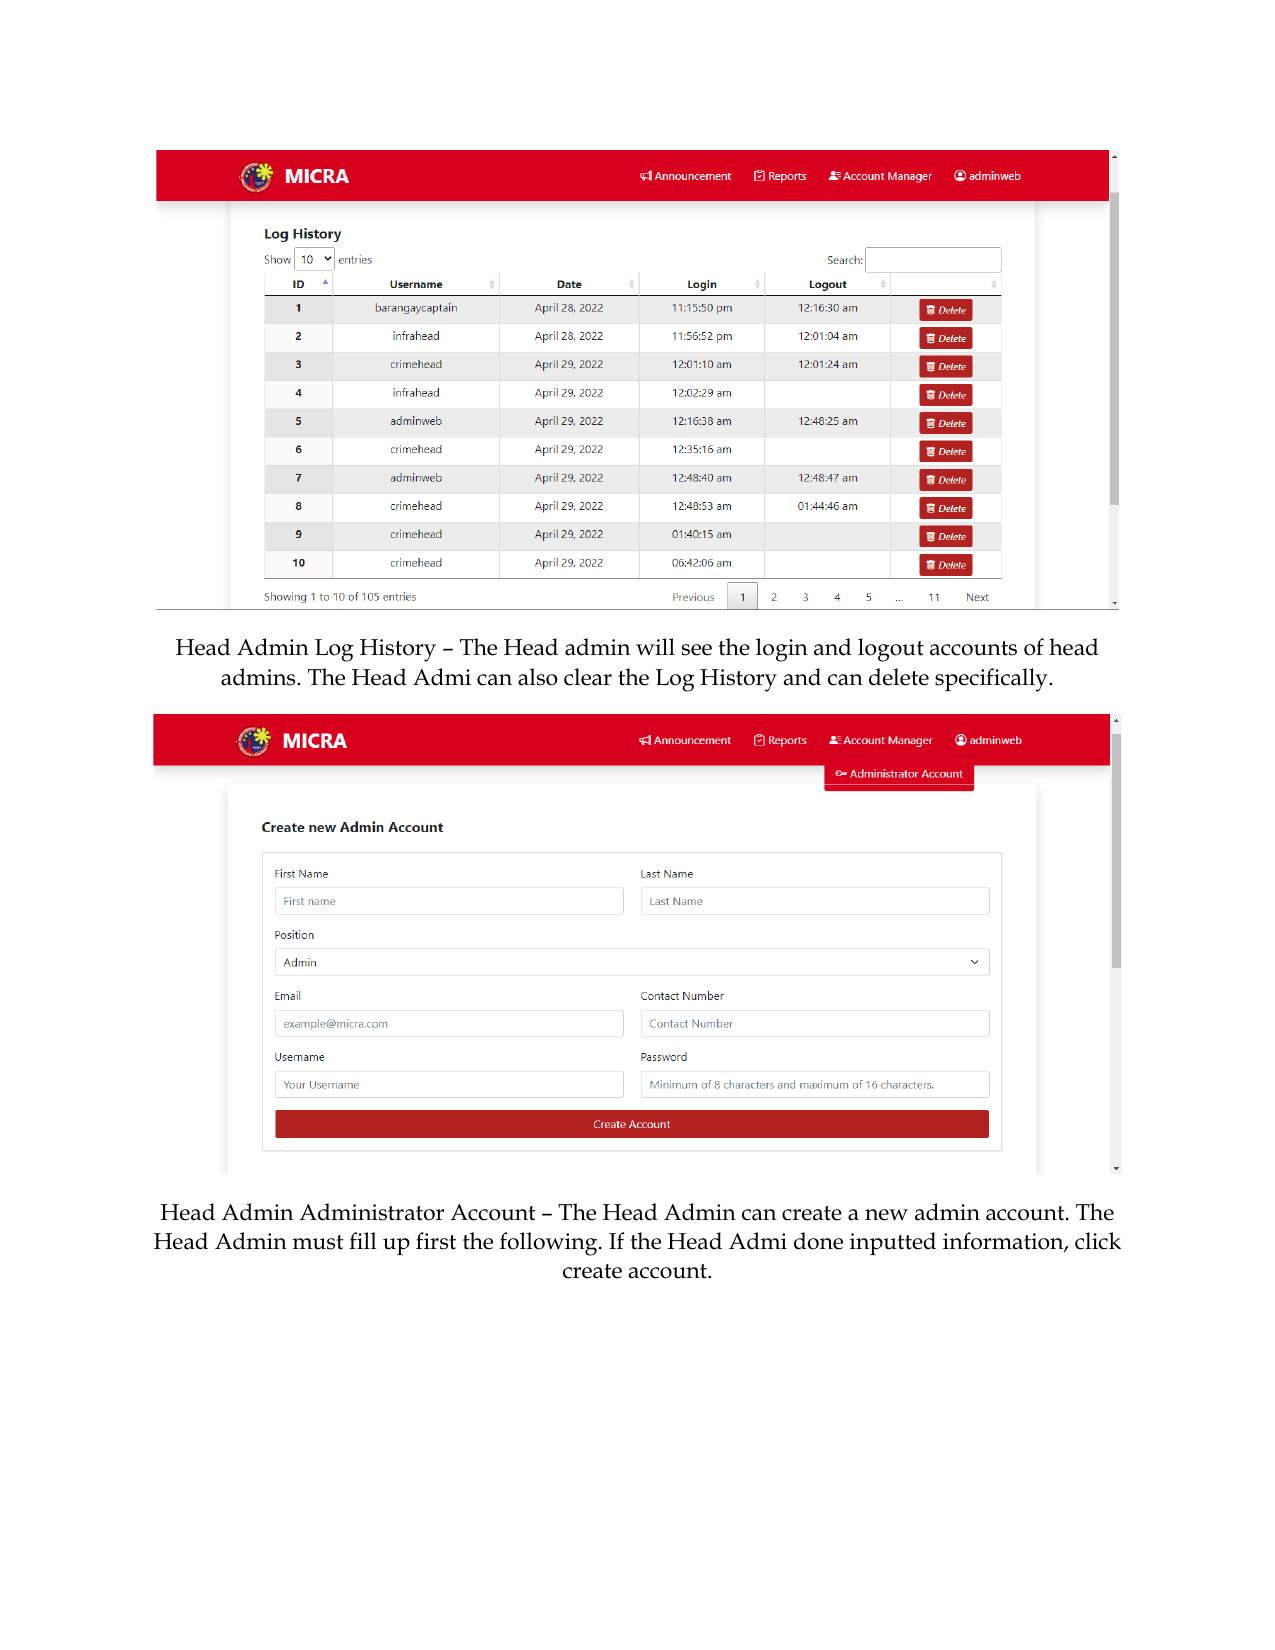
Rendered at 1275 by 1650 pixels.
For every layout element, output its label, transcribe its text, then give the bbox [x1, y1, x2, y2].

picture [153, 714, 1122, 1174]
picture [156, 150, 1119, 610]
text Head Admin Log History – The Head admin will see the login and logout accounts of head admins. The Head Admi can also clear the Log History and can delete specifically. [150, 634, 1125, 692]
text Head Admin Administrator Account – The Head Admin can create a new admin account. The Head Admin must fill up first the following. If the Head Admi done inputted information, click create account. [150, 1199, 1125, 1285]
